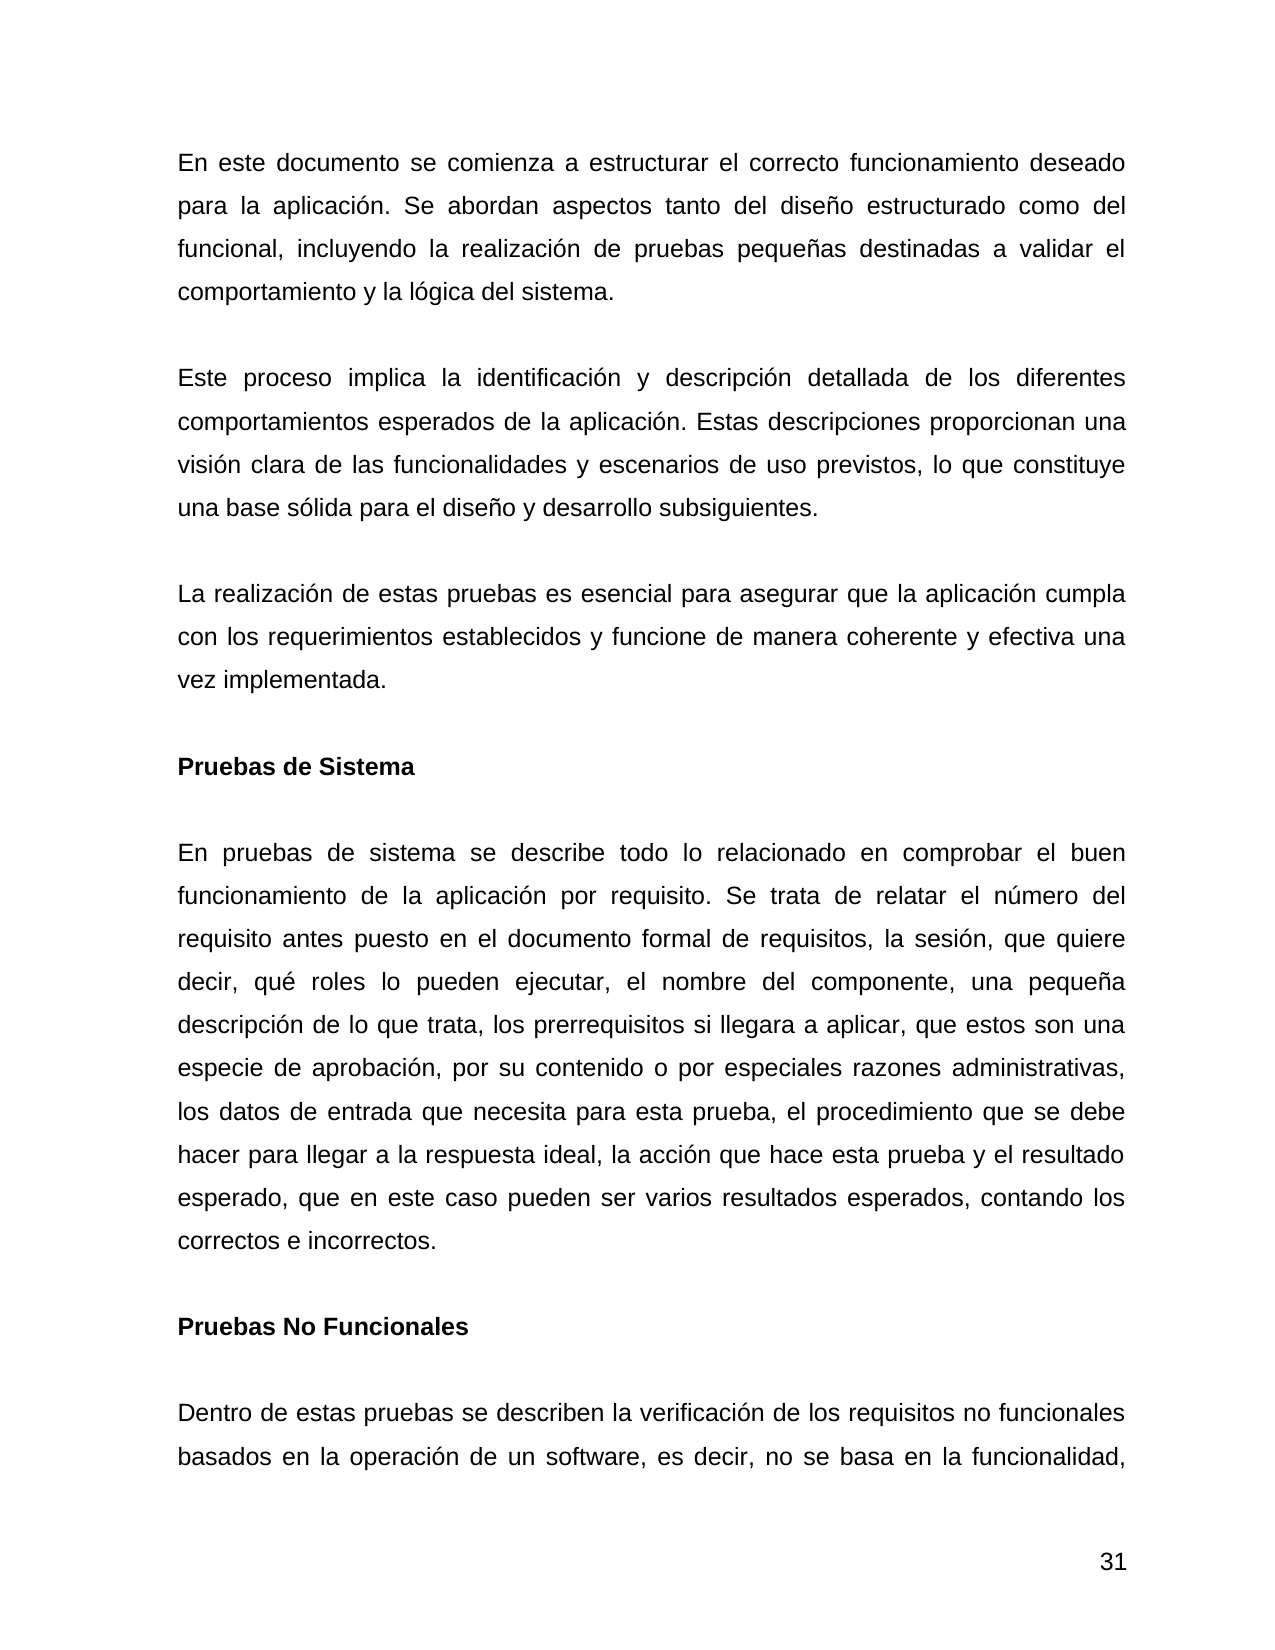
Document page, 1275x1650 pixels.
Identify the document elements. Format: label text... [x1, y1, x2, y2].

text Pruebas de Sistema [177, 751, 1127, 780]
text En este documento se comienza a estructurar el correcto funcionamiento deseado para la aplicación. Se abordan aspectos tanto del diseño estructurado como del funcional, incluyendo la realización de pruebas pequeñas destinadas a validar el comportamiento y la lógica del sistema. [177, 148, 1127, 306]
text En pruebas de sistema se describe todo lo relacionado en comprobar el buen funcionamiento de la aplicación por requisito. Se trata de relatar el número del requisito antes puesto en el documento formal de requisitos, la sesión, que quiere decir, qué roles lo pueden ejecutar, el nombre del componente, una pequeña descripción de lo que trata, los prerrequisitos si llegara a aplicar, que estos son una especie de aprobación, por su contenido o por especiales razones administrativas, los datos de entrada que necesita para esta prueba, el procedimiento que se debe hacer para llegar a la respuesta ideal, la acción que hace esta prueba y el resultado esperado, que en este caso pueden ser varios resultados esperados, contando los correctos e incorrectos. [177, 838, 1127, 1254]
text Este proceso implica la identificación y descripción detallada de los diferentes comportamientos esperados de la aplicación. Estas descripciones proporcionan una visión clara de las funcionalidades y escenarios de uso previstos, lo que constituye una base sólida para el diseño y desarrollo subsiguientes. [177, 363, 1127, 521]
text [177, 1398, 1127, 1470]
text Pruebas No Funcionales [177, 1312, 1127, 1341]
text La realización de estas pruebas es esencial para asegurar que la aplicación cumpla con los requerimientos establecidos y funcione de manera coherente y efectiva una vez implementada. [177, 579, 1127, 694]
